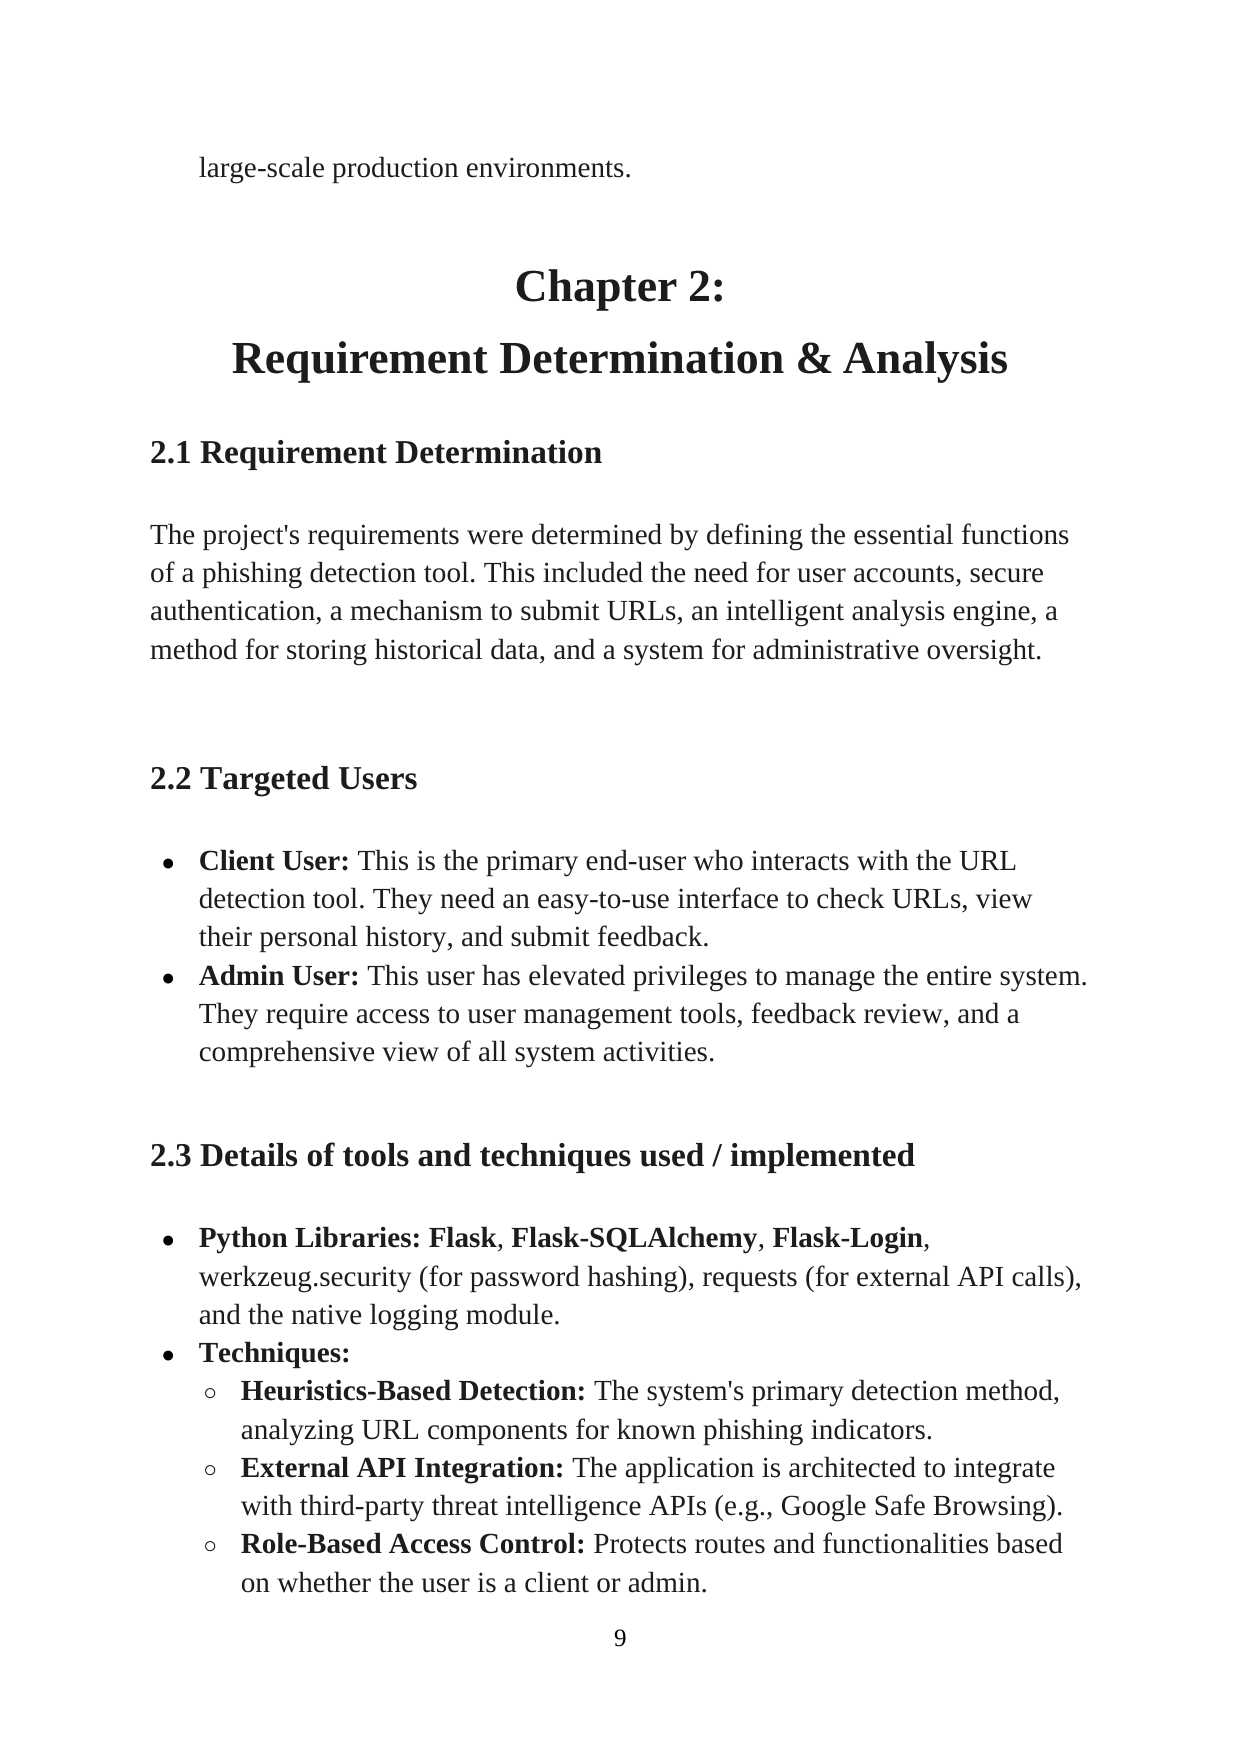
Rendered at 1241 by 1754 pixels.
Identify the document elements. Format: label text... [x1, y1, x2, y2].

list Admin User: This user has elevated privileges to manage the entire system. They require access to user management tools, feedback review, and a comprehensive view of all system activities. [161, 958, 1090, 1068]
subtitle 2.3 Details of tools and techniques used / implemented [150, 1136, 1090, 1174]
list Techniques: [161, 1335, 1090, 1369]
subtitle 2.2 Targeted Users [150, 758, 1090, 797]
text The project's requirements were determined by defining the essential functions of a phishing detection tool. This included the need for user accounts, secure authentication, a mechanism to submit URLs, an intelligent analysis engine, a method for storing historical data, and a system for administrative oversight. [150, 517, 1090, 665]
subtitle 2.1 Requirement Determination [150, 432, 1090, 471]
subtitle Requirement Determination & Analysis [150, 331, 1090, 384]
subtitle Chapter 2: [150, 258, 1090, 311]
list Role-Based Access Control: Protects routes and functionalities based on whether the user is a client or admin. [203, 1526, 1090, 1598]
list Python Libraries: Flask, Flask-SQLAlchemy, Flask-Login, werkzeug.security (for password hashing), requests (for external API calls), and the native logging module. [161, 1221, 1090, 1331]
list Heuristics-Based Detection: The system's primary detection method, analyzing URL components for known phishing indicators. [203, 1373, 1090, 1445]
list Client User: This is the primary end-user who interacts with the URL detection tool. They need an easy-to-use interface to check URLs, view their personal history, and submit feedback. [161, 843, 1090, 953]
list External API Integration: The application is architected to integrate with third-party threat intelligence APIs (e.g., Google Safe Browsing). [203, 1450, 1090, 1522]
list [161, 150, 1090, 183]
